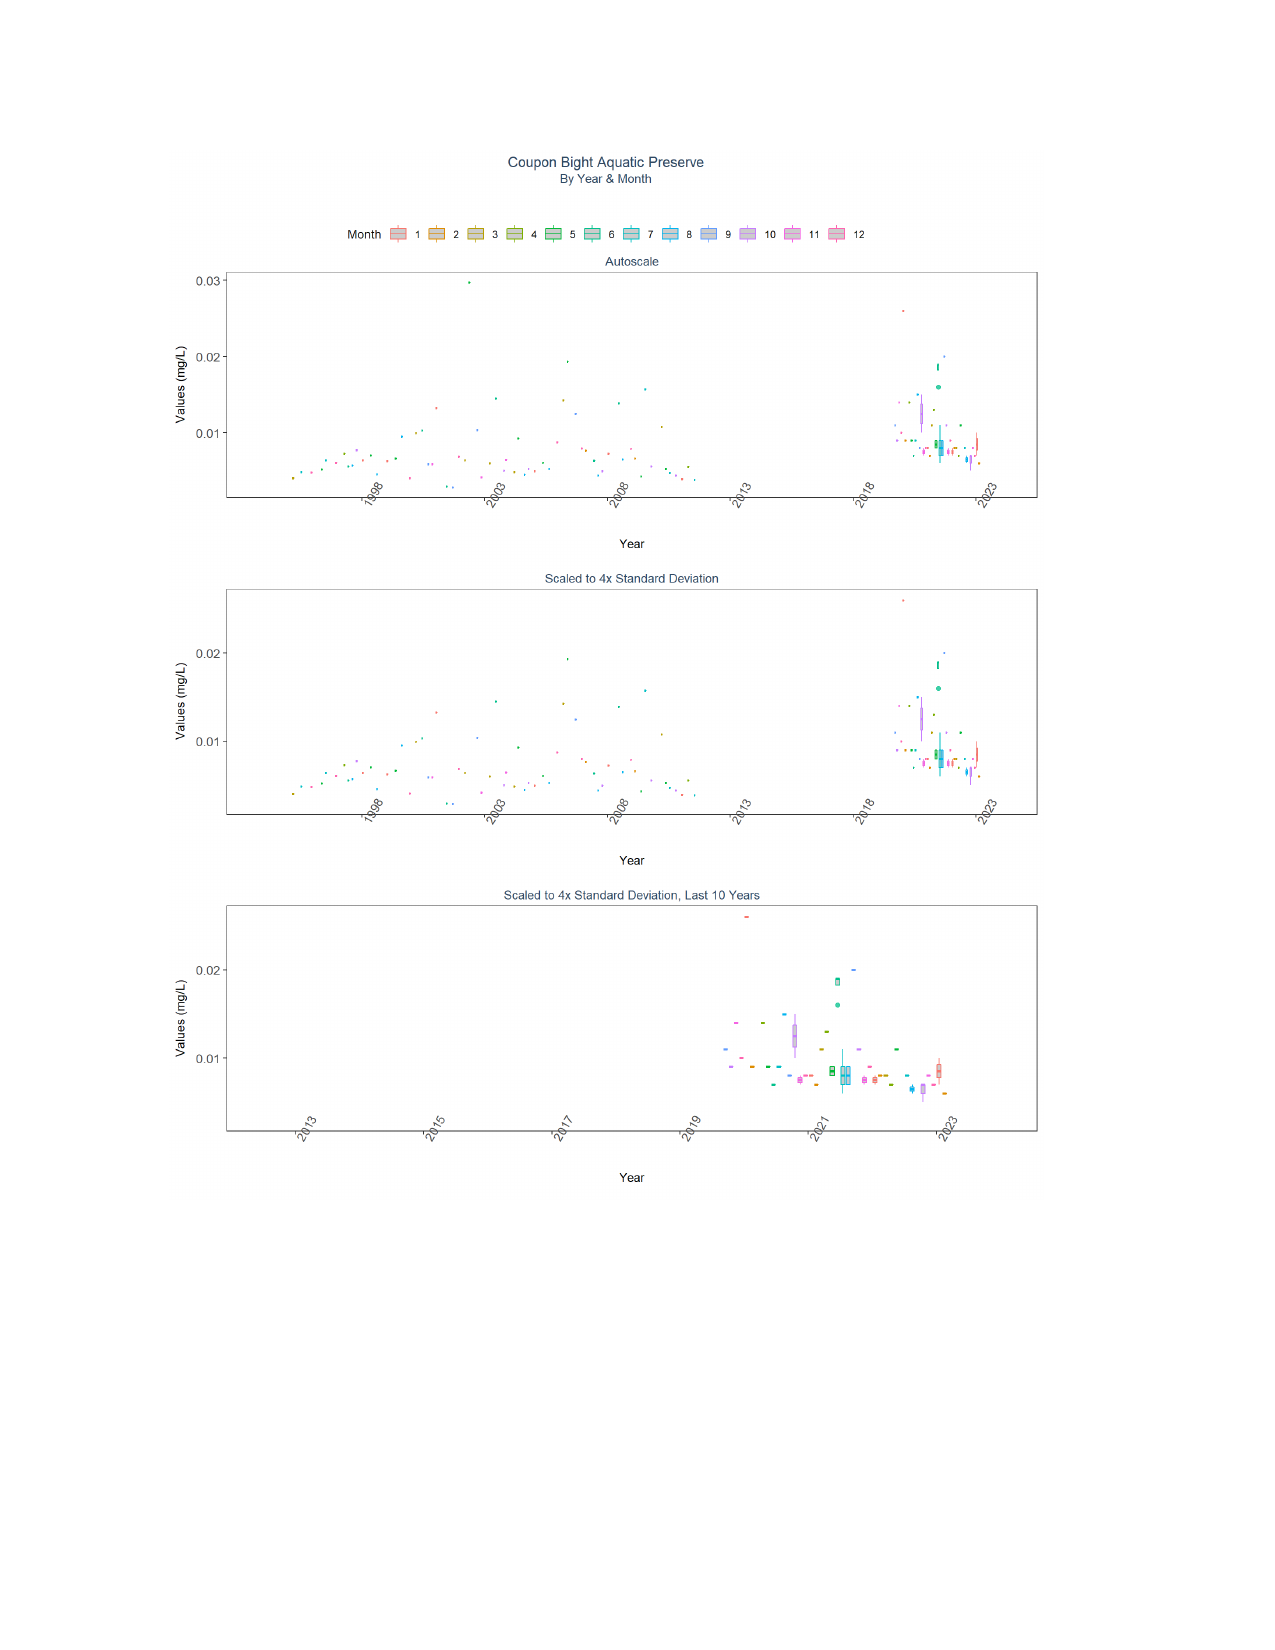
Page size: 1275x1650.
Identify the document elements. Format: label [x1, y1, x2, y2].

picture [168, 150, 1044, 1200]
